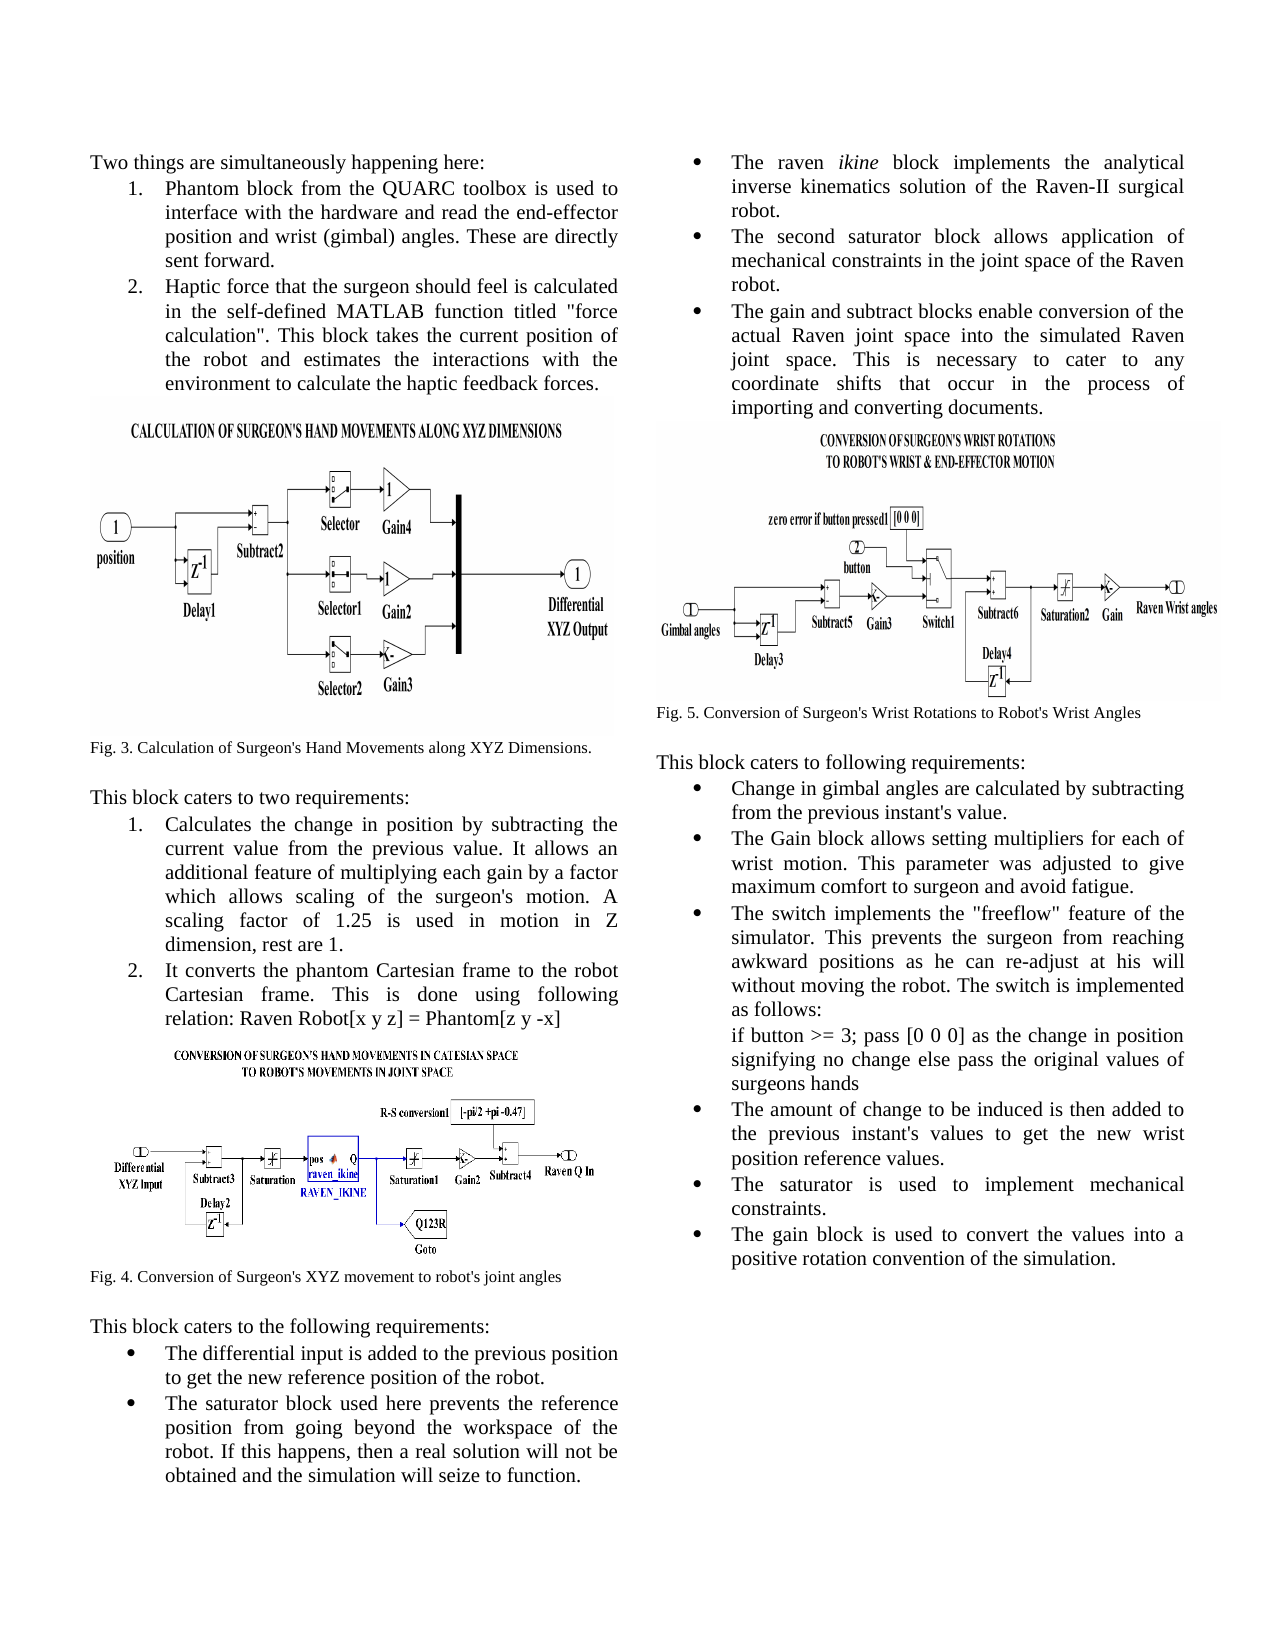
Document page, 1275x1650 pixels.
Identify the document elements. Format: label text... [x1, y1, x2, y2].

text if button >= 3; pass [0 0 0] as the change in position signifying no change else pass the original values of surgeons hands [731, 1023, 1185, 1095]
list Change in gimbal angles are calculated by subtracting from the previous instant's value. [694, 776, 1185, 824]
list The amount of change to be induced is then added to the previous instant's values to get the new wrist position reference values. [694, 1097, 1185, 1169]
text This block caters to two requirements: [90, 785, 619, 809]
text Fig. 3. Calculation of Surgeon's Hand Movements along XYZ Dimensions. [90, 738, 619, 757]
list The gain block is used to convert the values into a positive rotation convention of the simulation. [694, 1222, 1185, 1270]
list The Gain block allows setting multipliers for each of wrist motion. This parameter was adjusted to give maximum comfort to surgeon and avoid fatigue. [694, 826, 1185, 898]
text This block caters to the following requirements: [90, 1314, 619, 1338]
list The raven ikine block implements the analytical inverse kinematics solution of the Raven-II surgical robot. [694, 150, 1185, 222]
list The saturator is used to implement mechanical constraints. [694, 1172, 1185, 1220]
picture [90, 1032, 617, 1265]
picture [656, 421, 1222, 701]
text Two things are simultaneously happening here: [90, 150, 619, 174]
list Calculates the change in position by subtracting the current value from the previous value. It allows an additional feature of multiplying each gain by a factor which allows scaling of the surgeon's motion. A scaling factor of 1.25 is used in motion in Z dimension, rest are 1. [127, 811, 619, 956]
list The saturator block used here prevents the reference position from going beyond the workspace of the robot. If this happens, then a real solution will not be obtained and the simulation will seize to function. [127, 1391, 619, 1487]
list Haptic force that the surgeon should feel is calculated in the self-defined MATLAB function titled "force calculation". This block takes the current position of the robot and estimates the interactions with the environment to calculate the haptic feedback forces. [127, 274, 619, 395]
list The gain and subtract blocks enable conversion of the actual Raven joint space into the simulated Raven joint space. This is necessary to cater to any coordinate shifts that occur in the process of importing and converting documents. [694, 298, 1185, 419]
list It converts the phantom Cartesian frame to the robot Cartesian frame. This is done using following relation: Raven Robot[x y z] = Phantom[z y -x] [127, 958, 619, 1030]
list The second saturator block allows application of mechanical constraints in the joint space of the Raven robot. [694, 224, 1185, 296]
text Fig. 5. Conversion of Surgeon's Wrist Rotations to Robot's Wrist Angles [656, 703, 1185, 722]
list The switch implements the "freeflow" feature of the simulator. This prevents the surgeon from reaching awkward positions as he can re-adjust at his will without moving the robot. The switch is implemented as follows: [694, 901, 1185, 1021]
list The differential input is added to the previous position to get the new reference position of the robot. [127, 1341, 619, 1389]
picture [90, 396, 615, 736]
list Phantom block from the QUARC toolbox is used to interface with the hardware and read the end-effector position and wrist (gimbal) angles. These are directly sent forward. [127, 176, 619, 272]
text This block caters to following requirements: [656, 750, 1185, 774]
text Fig. 4. Conversion of Surgeon's XYZ movement to robot's joint angles [90, 1267, 619, 1286]
